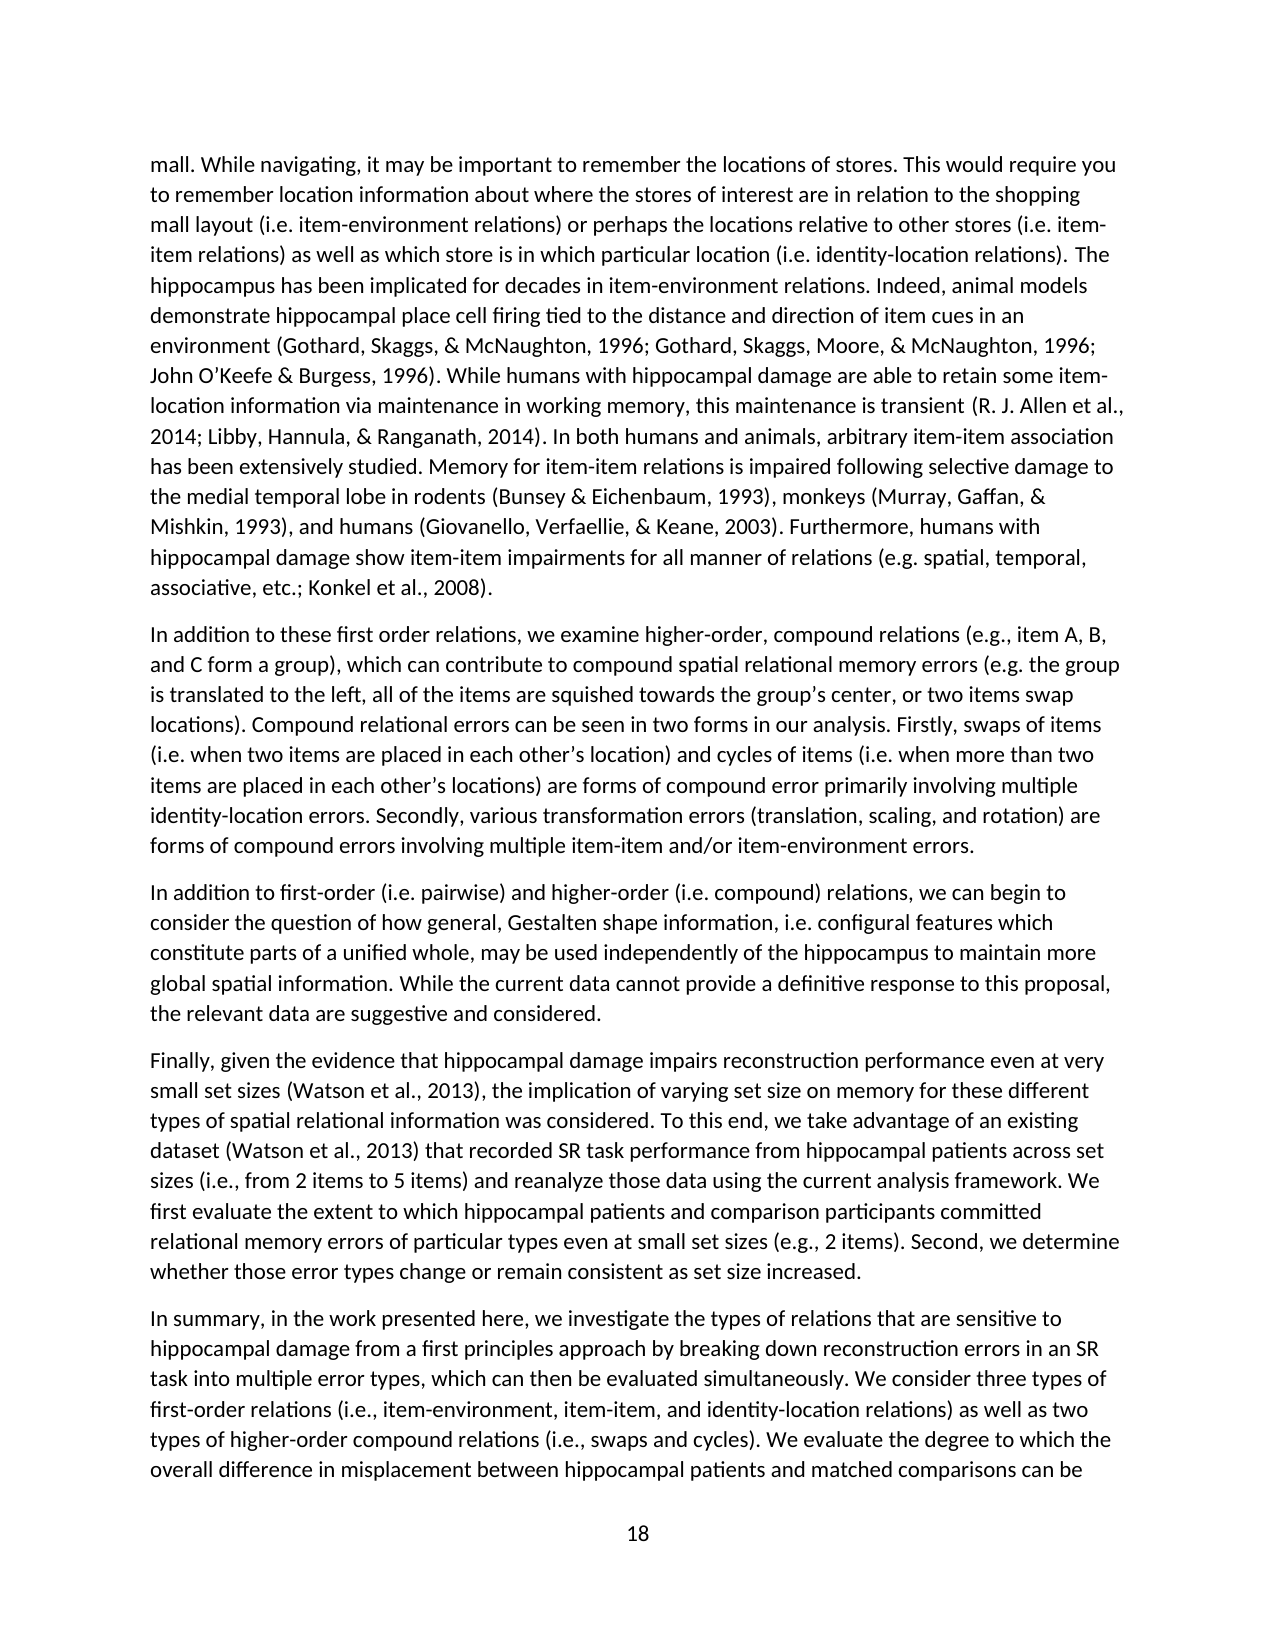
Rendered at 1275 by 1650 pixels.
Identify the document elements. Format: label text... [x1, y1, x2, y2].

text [150, 1304, 1125, 1483]
text In addition to first-order (i.e. pairwise) and higher-order (i.e. compound) relations, we can begin to consider the question of how general, Gestalten shape information, i.e. configural features which constitute parts of a unified whole, may be used independently of the hippocampus to maintain more global spatial information. While the current data cannot provide a definitive response to this proposal, the relevant data are suggestive and considered. [150, 878, 1125, 1027]
text In addition to these first order relations, we examine higher-order, compound relations (e.g., item A, B, and C form a group), which can contribute to compound spatial relational memory errors (e.g. the group is translated to the left, all of the items are squished towards the group’s center, or two items swap locations). Compound relational errors can be seen in two forms in our analysis. Firstly, swaps of items (i.e. when two items are placed in each other’s location) and cycles of items (i.e. when more than two items are placed in each other’s locations) are forms of compound error primarily involving multiple identity-location errors. Secondly, various transformation errors (translation, scaling, and rotation) are forms of compound errors involving multiple item-item and/or item-environment errors. [150, 620, 1125, 859]
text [150, 150, 1125, 601]
text Finally, given the evidence that hippocampal damage impairs reconstruction performance even at very small set sizes (Watson et al., 2013), the implication of varying set size on memory for these different types of spatial relational information was considered. To this end, we take advantage of an existing dataset (Watson et al., 2013) that recorded SR task performance from hippocampal patients across set sizes (i.e., from 2 items to 5 items) and reanalyze those data using the current analysis framework. We first evaluate the extent to which hippocampal patients and comparison participants committed relational memory errors of particular types even at small set sizes (e.g., 2 items). Second, we determine whether those error types change or remain consistent as set size increased. [150, 1046, 1125, 1285]
